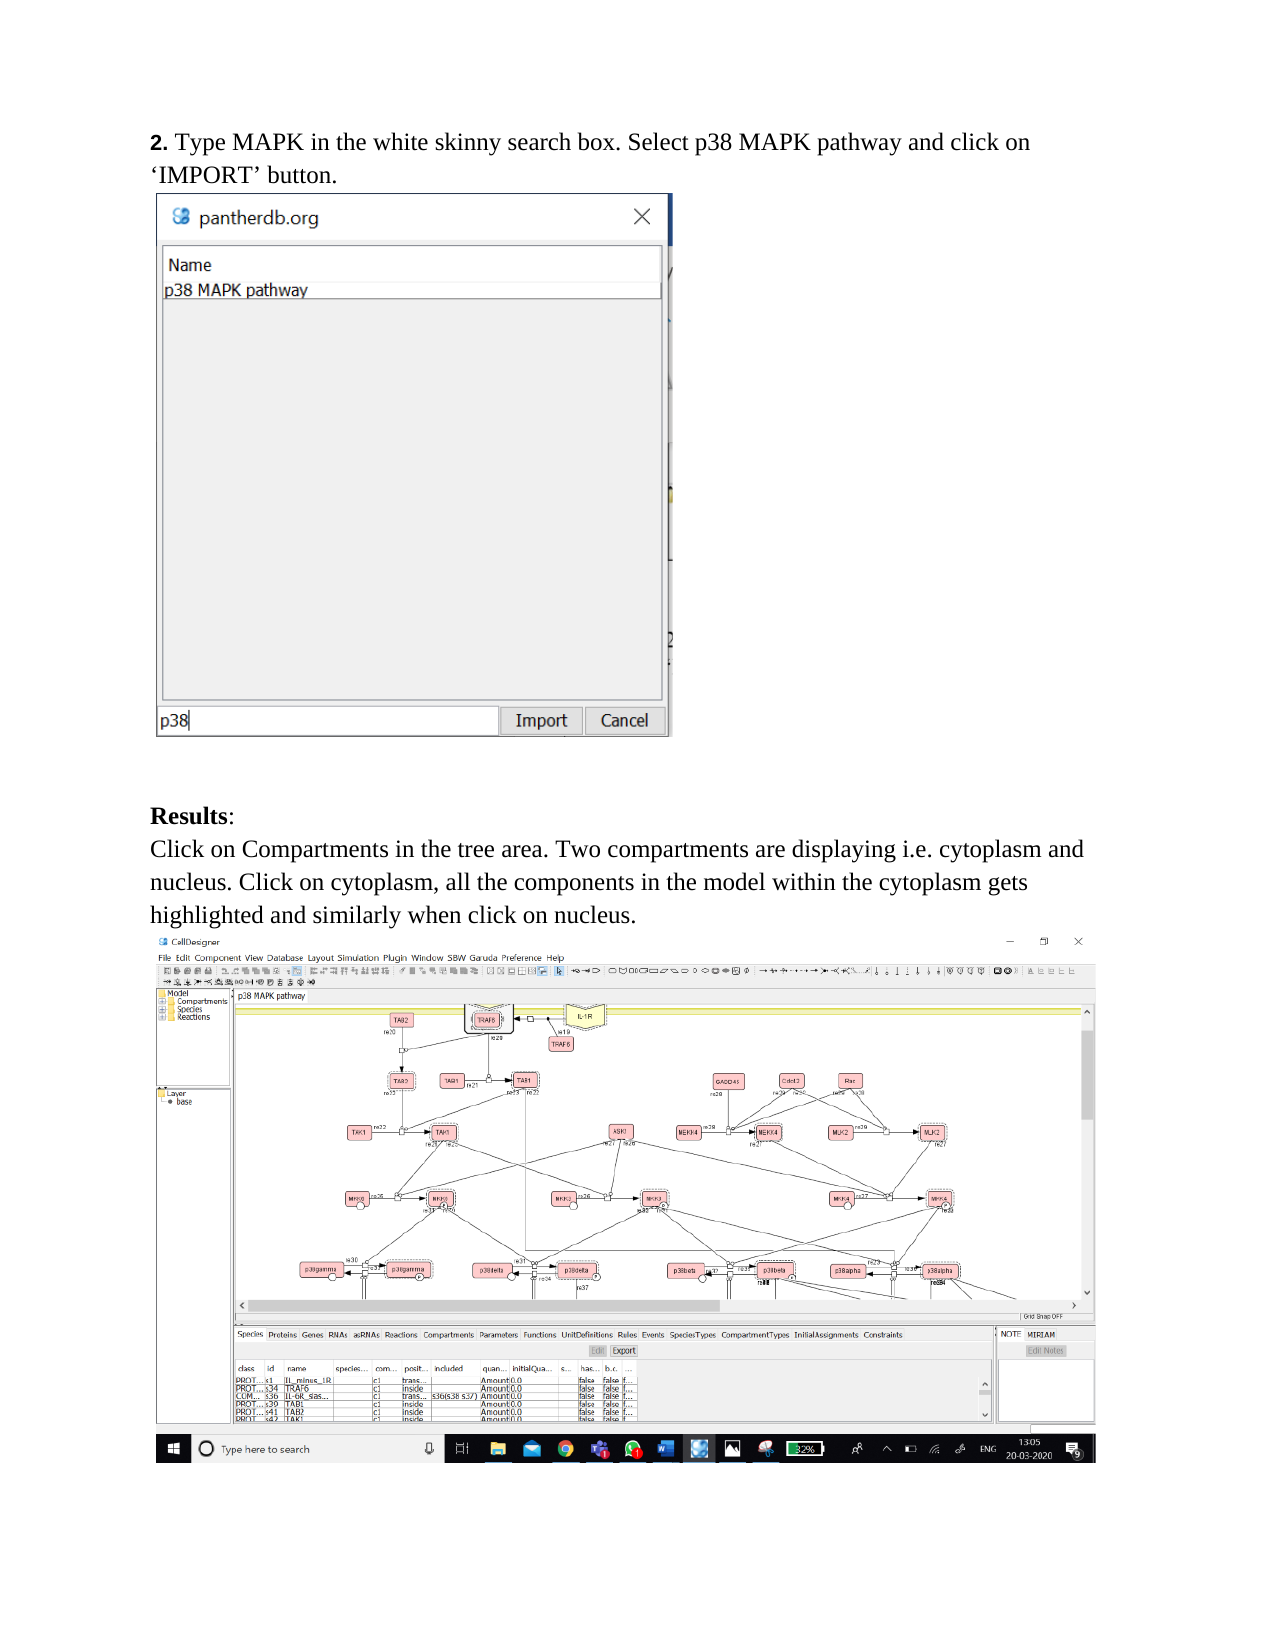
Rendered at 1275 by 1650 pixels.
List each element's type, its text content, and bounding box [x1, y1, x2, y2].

picture [156, 193, 673, 737]
text 2. Type MAPK in the white skinny search box. Select p38 MAPK pathway and click on ‘IMPORT’ button. [150, 127, 1125, 189]
text Click on Compartments in the tree area. Two compartments are displaying i.e. cytoplasm and nucleus. Click on cytoplasm, all the components in the model within the cytoplasm gets highlighted and similarly when click on nucleus. [150, 834, 1123, 929]
text Results: [150, 801, 1125, 830]
picture [156, 933, 1096, 1463]
